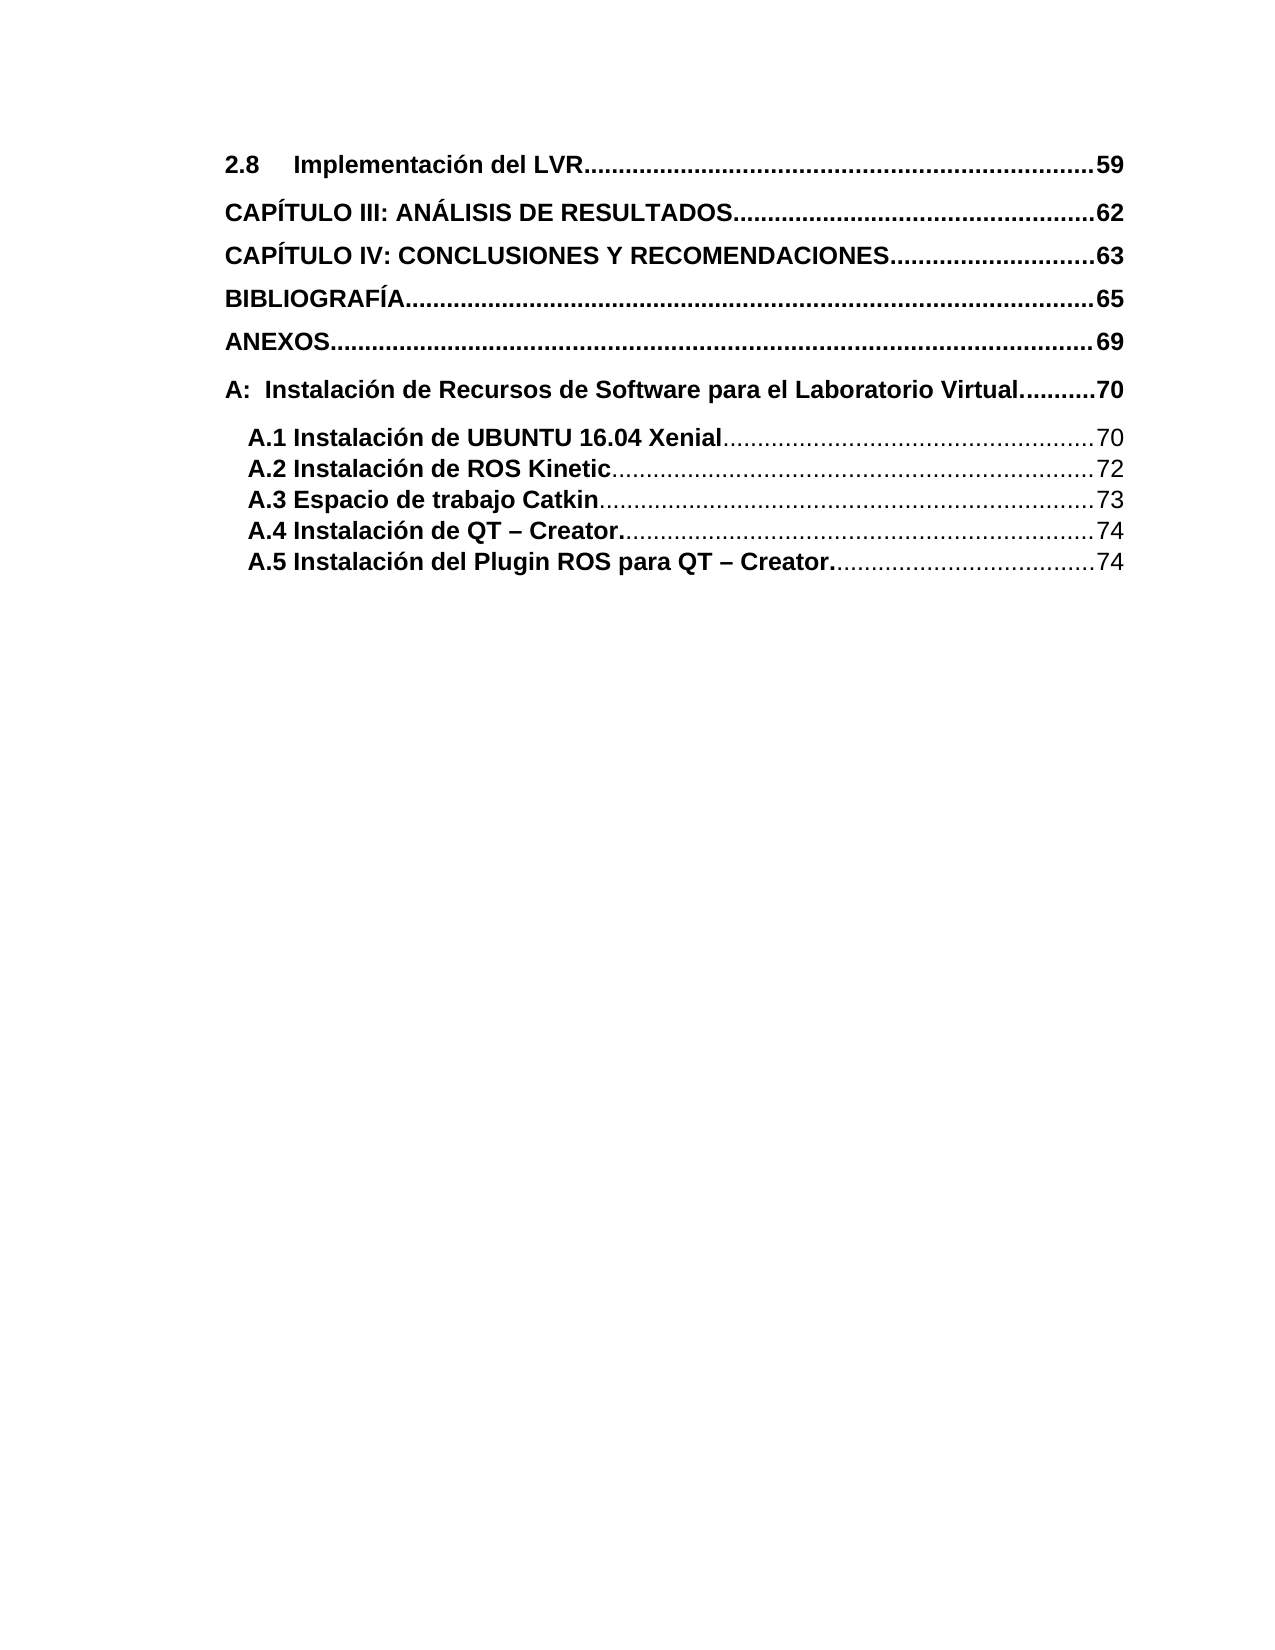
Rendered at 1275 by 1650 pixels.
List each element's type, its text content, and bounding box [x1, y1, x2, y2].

text A.3 Espacio de trabajo Catkin 73 [247, 484, 1125, 513]
text CAPÍTULO III: ANÁLISIS DE RESULTADOS 62 [224, 198, 1125, 226]
text CAPÍTULO IV: CONCLUSIONES Y RECOMENDACIONES 63 [224, 241, 1125, 269]
text A: Instalación de Recursos de Software para el Laboratorio Virtual. 70 [224, 375, 1125, 403]
text A.1 Instalación de UBUNTU 16.04 Xenial 70 [247, 422, 1125, 451]
text Bibliografía 65 [224, 284, 1125, 313]
text A.5 Instalación del Plugin ROS para QT – Creator. 74 [247, 547, 1125, 575]
text A.4 Instalación de QT – Creator. 74 [247, 516, 1125, 544]
text A.2 Instalación de ROS Kinetic 72 [247, 453, 1125, 482]
text 2.8 Implementación del LVR 59 [224, 150, 1125, 179]
text ANEXOS 69 [224, 327, 1125, 356]
